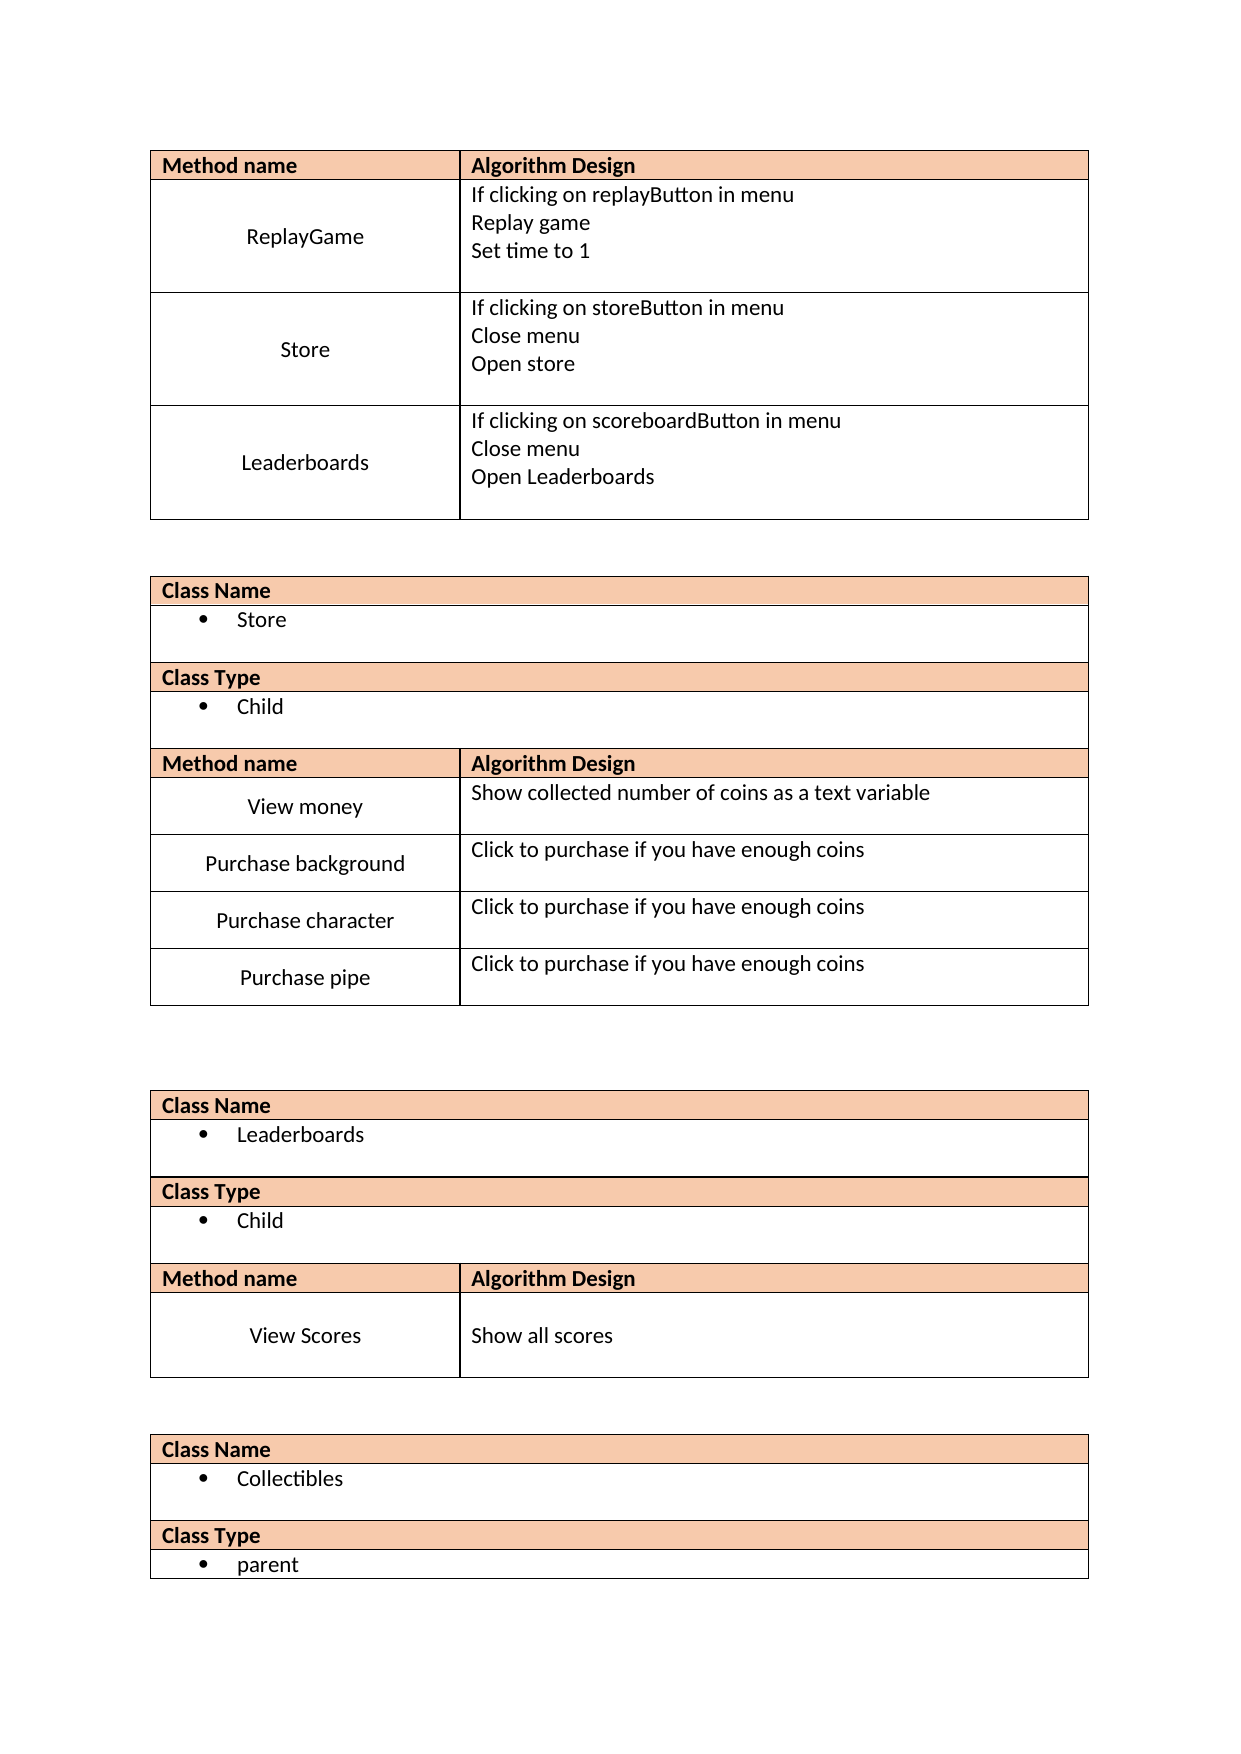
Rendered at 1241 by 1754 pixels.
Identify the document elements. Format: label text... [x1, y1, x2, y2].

table_cell Store [151, 606, 1088, 662]
table_cell Purchase character [151, 892, 459, 948]
table_cell Purchase background [151, 835, 459, 891]
table_cell View money [151, 778, 459, 834]
table_cell Algorithm Design [461, 749, 1088, 777]
table_header Class Name [151, 1091, 1088, 1119]
table_cell Method name [151, 1264, 459, 1292]
table_cell Algorithm Design [461, 151, 1088, 179]
table_cell Collectibles [151, 1464, 1088, 1520]
table_cell Click to purchase if you have enough coins [461, 949, 1088, 1005]
table_cell parent [151, 1550, 1088, 1578]
table_cell Show all scores [461, 1293, 1088, 1377]
table_cell Class Type [151, 663, 1088, 691]
table_cell Child [151, 1207, 1088, 1263]
table_cell If clicking on replayButton in menu Replay game Set time to 1 [461, 180, 1088, 292]
table_cell Method name [151, 151, 459, 179]
table_cell Store [151, 293, 459, 405]
table_cell Class Type [151, 1521, 1088, 1549]
table_cell Algorithm Design [461, 1264, 1088, 1292]
table_cell Leaderboards [151, 1120, 1088, 1176]
table_cell If clicking on storeButton in menu Close menu Open store [461, 293, 1088, 405]
table_cell Show collected number of coins as a text variable [461, 778, 1088, 834]
table_cell Leaderboards [151, 406, 459, 518]
table_cell Child [151, 692, 1088, 748]
table_cell View Scores [151, 1293, 459, 1377]
table_header Class Name [151, 577, 1088, 604]
table_cell Click to purchase if you have enough coins [461, 892, 1088, 948]
table_cell If clicking on scoreboardButton in menu Close menu Open Leaderboards [461, 406, 1088, 518]
table_cell Class Type [151, 1178, 1088, 1206]
table_cell Purchase pipe [151, 949, 459, 1005]
table_header Class Name [151, 1435, 1088, 1463]
table_cell ReplayGame [151, 180, 459, 292]
table_cell Method name [151, 749, 459, 777]
table_cell Click to purchase if you have enough coins [461, 835, 1088, 891]
